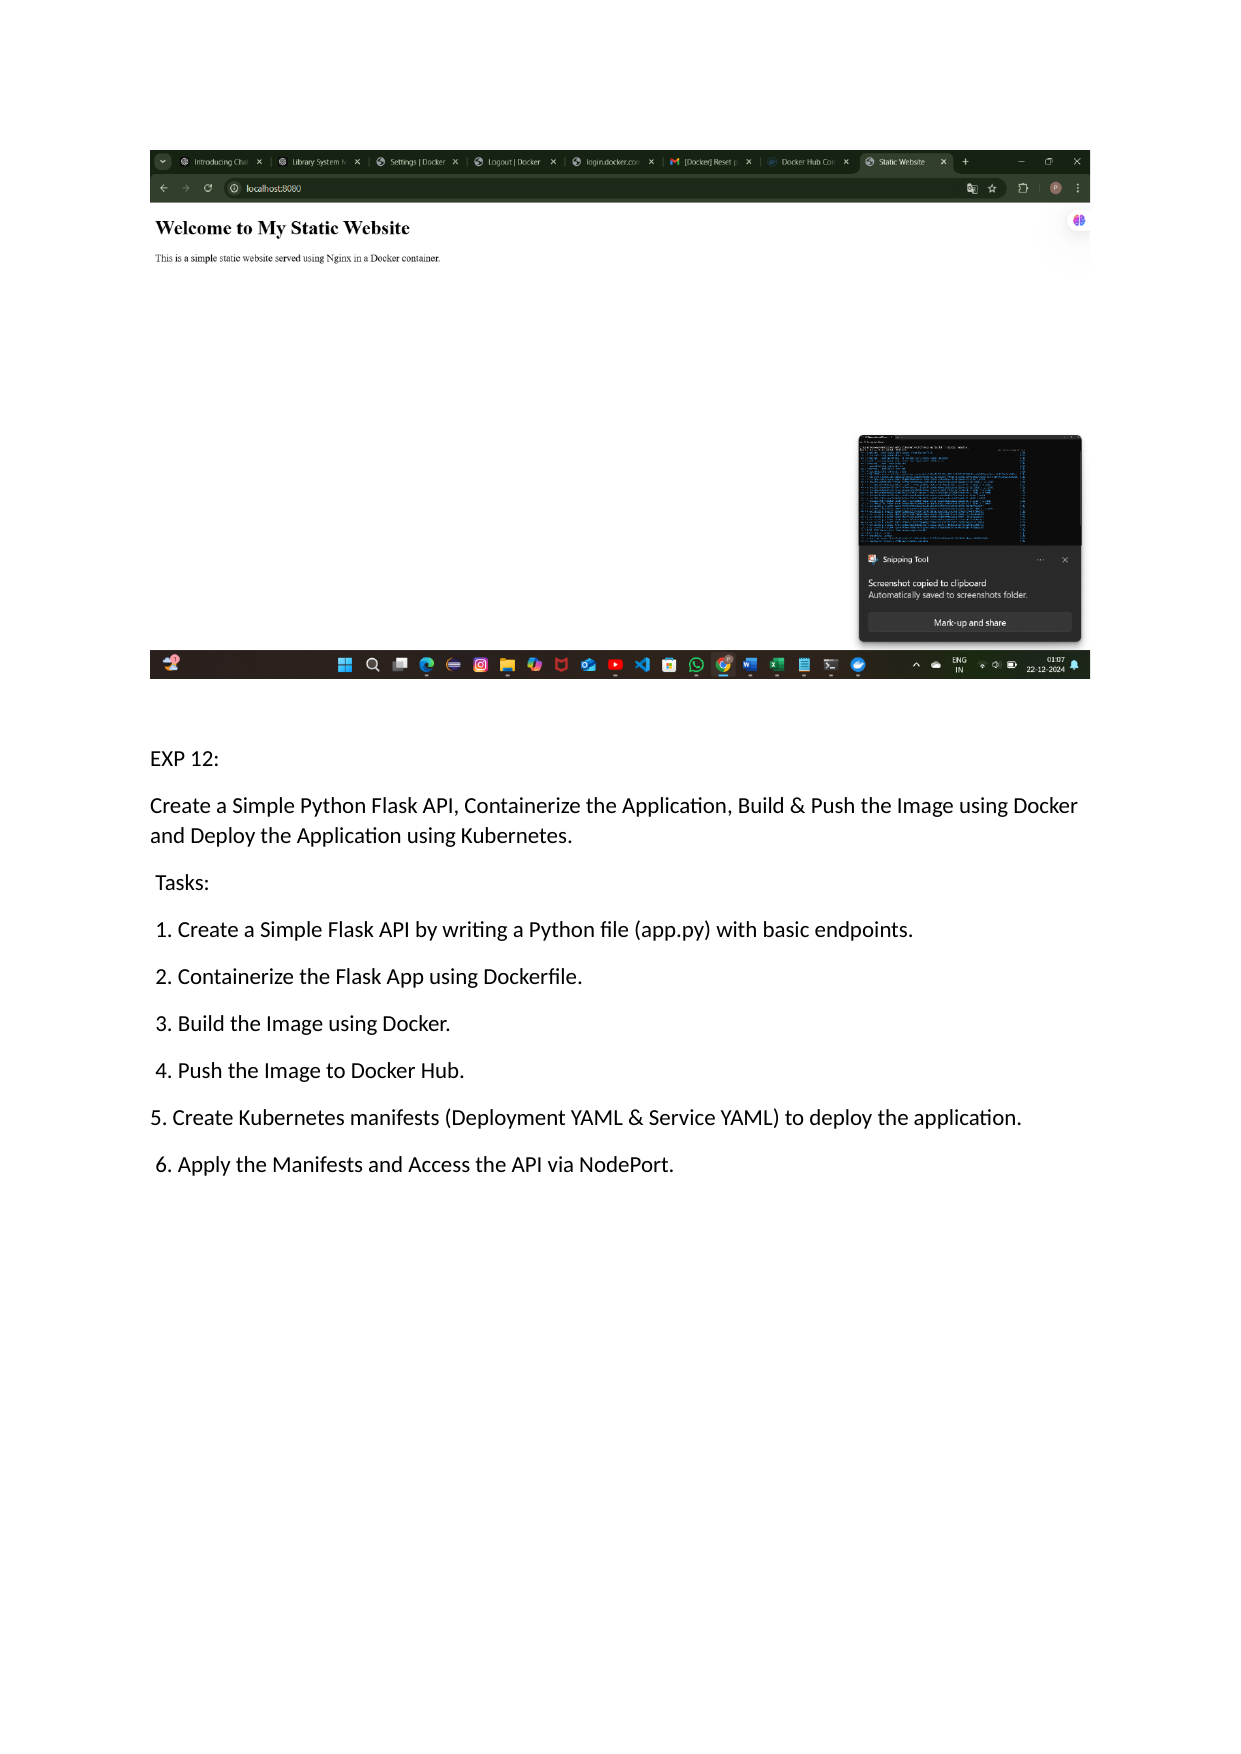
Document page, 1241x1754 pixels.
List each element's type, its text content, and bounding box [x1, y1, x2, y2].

text 1. Create a Simple Flask API by writing a Python file (app.py) with basic endpoints. [150, 915, 1090, 943]
text 6. Apply the Manifests and Access the API via NodePort. [150, 1150, 1090, 1178]
text 4. Push the Image to Docker Hub. [150, 1056, 1090, 1084]
picture [150, 150, 1091, 679]
text Create a Simple Python Flask API, Containerize the Application, Build & Push the Image using Docker and Deploy the Application using Kubernetes. [150, 791, 1090, 850]
text Tasks: [150, 868, 1090, 897]
text 3. Build the Image using Docker. [150, 1009, 1090, 1037]
text 5. Create Kubernetes manifests (Deployment YAML & Service YAML) to deploy the application. [150, 1103, 1090, 1131]
text EXP 12: [150, 744, 1090, 773]
text 2. Containerize the Flask App using Dockerfile. [150, 962, 1090, 990]
